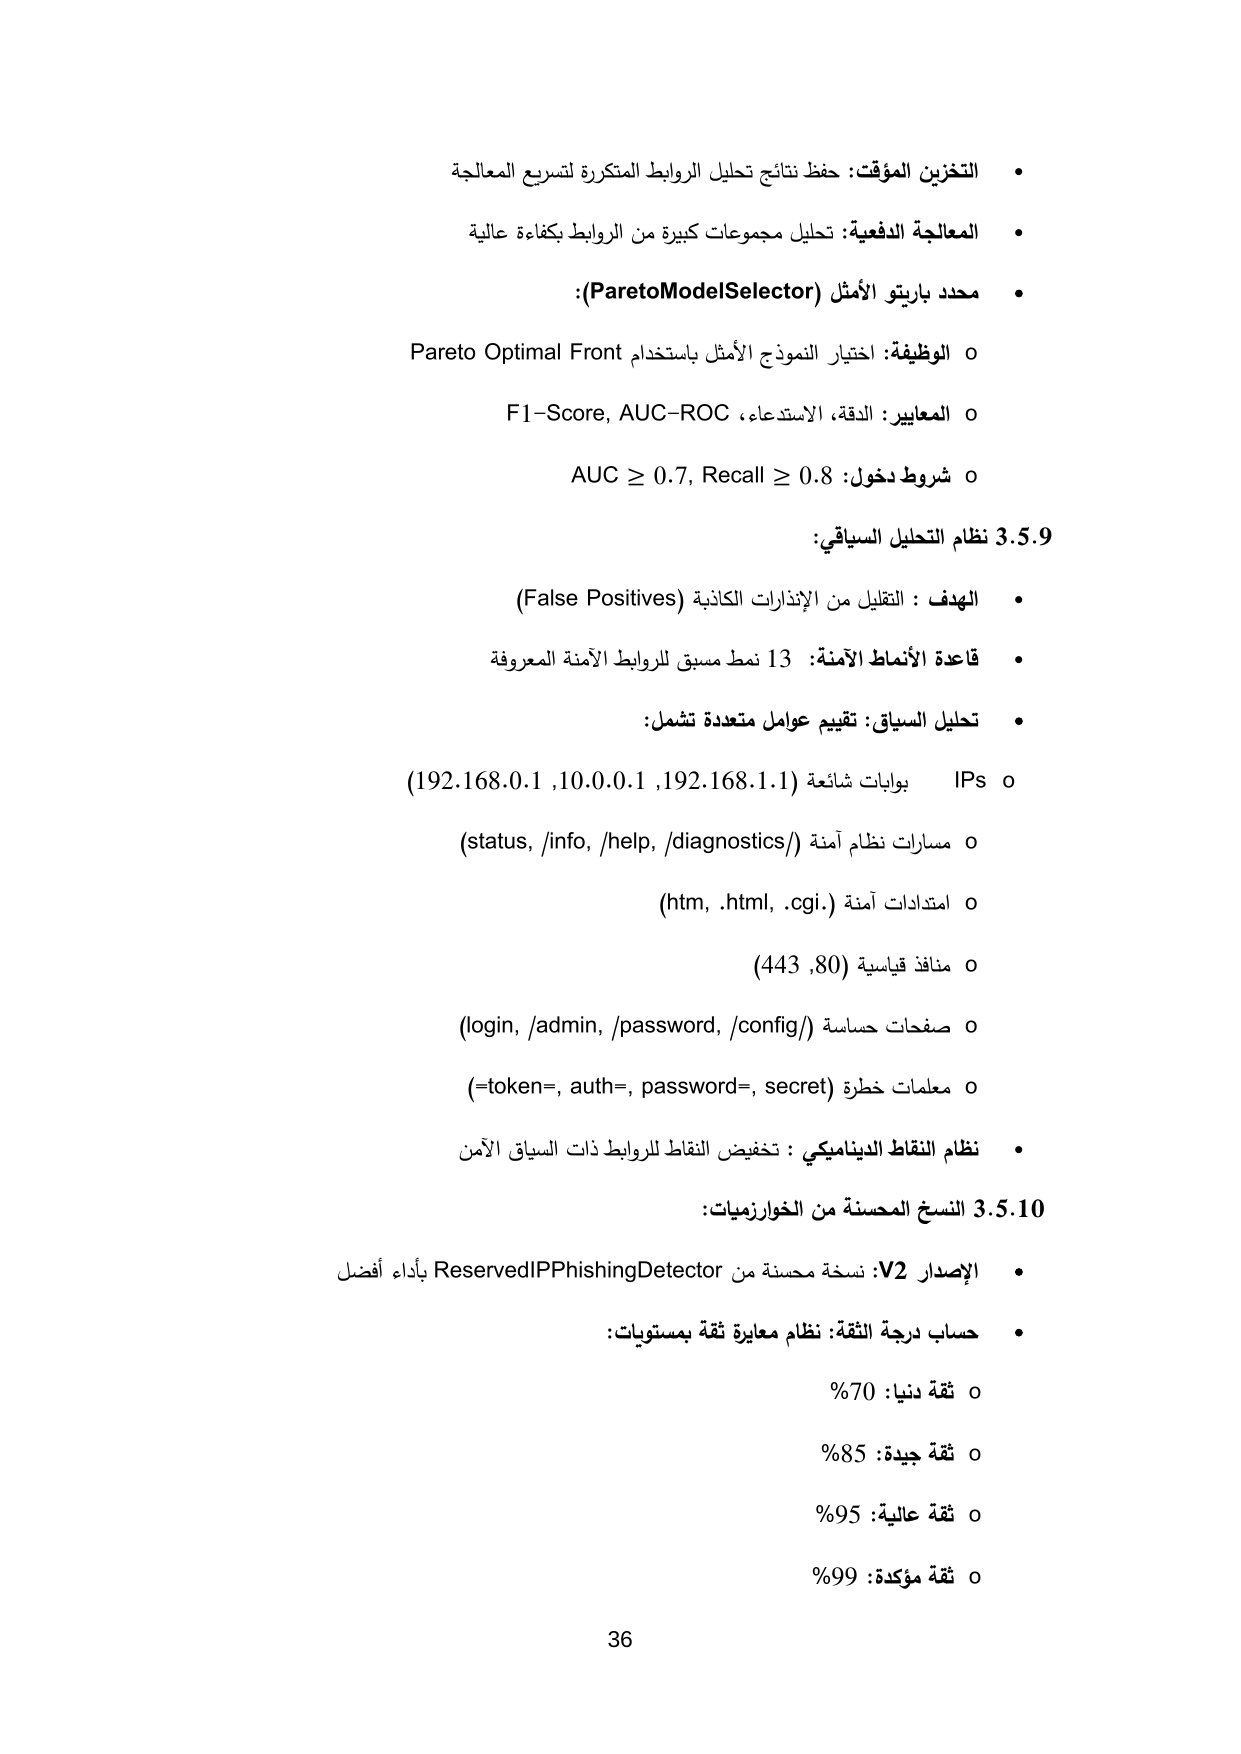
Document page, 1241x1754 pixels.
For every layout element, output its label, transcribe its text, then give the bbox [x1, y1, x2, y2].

list تحليل السياق: تقييم عوامل متعددة تشمل: [187, 699, 1015, 741]
list حساب درجة الثقة: نظام معايرة ثقة بمستويات: [187, 1310, 1015, 1352]
list المعالجة الدفعية: تحليل مجموعات كبيرة من الروابط بكفاءة عالية [187, 211, 1015, 252]
text o منافذ قياسية (80, 443) [187, 944, 978, 985]
text o شروط دخول: AUC ≥ 0.7, Recall ≥ 0.8 [187, 455, 978, 496]
text o ثقة مؤكدة: 99% [187, 1555, 1053, 1597]
text o مسارات نظام آمنة (/status, /info, /help, /diagnostics) [187, 821, 978, 862]
list محدد باريتو الأمثل (ParetoModelSelector): [187, 271, 1015, 313]
text o المعايير: الدقة، الاستدعاء، F1-Score, AUC-ROC [187, 393, 978, 435]
text IPs o بوابات شائعة (192.168.1.1, 10.0.0.1, 192.168.0.1) [187, 759, 1015, 801]
text o معلمات خطرة (token=, auth=, password=, secret=) [187, 1066, 978, 1108]
list الهدف : التقليل من الإنذارات الكاذبة (False Positives) [187, 578, 1015, 619]
list قاعدة الأنماط الآمنة: 13 نمط مسبق للروابط الآمنة المعروفة [187, 638, 1015, 680]
text o ثقة دنيا: 70% [187, 1371, 1053, 1413]
text o ثقة عالية: 95% [187, 1494, 1053, 1536]
list نظام النقاط الديناميكي : تخفيض النقاط للروابط ذات السياق الآمن [187, 1128, 1015, 1169]
list الإصدار V2: نسخة محسنة من ReservedIPPhishingDetector بأداء أفضل [187, 1250, 1015, 1291]
text 3.5.10 النسخ المحسنة من الخوارزميات: [187, 1188, 1053, 1230]
text 3.5.9 نظام التحليل السياقي: [187, 516, 1053, 558]
text o صفحات حساسة (/login, /admin, /password, /config) [187, 1005, 978, 1046]
list التخزين المؤقت: حفظ نتائج تحليل الروابط المتكررة لتسريع المعالجة [187, 150, 1015, 192]
text o الوظيفة: اختيار النموذج الأمثل باستخدام Pareto Optimal Front [187, 332, 978, 373]
text o امتدادات آمنة (.htm, .html, .cgi) [187, 882, 978, 924]
text o ثقة جيدة: 85% [187, 1432, 1053, 1474]
